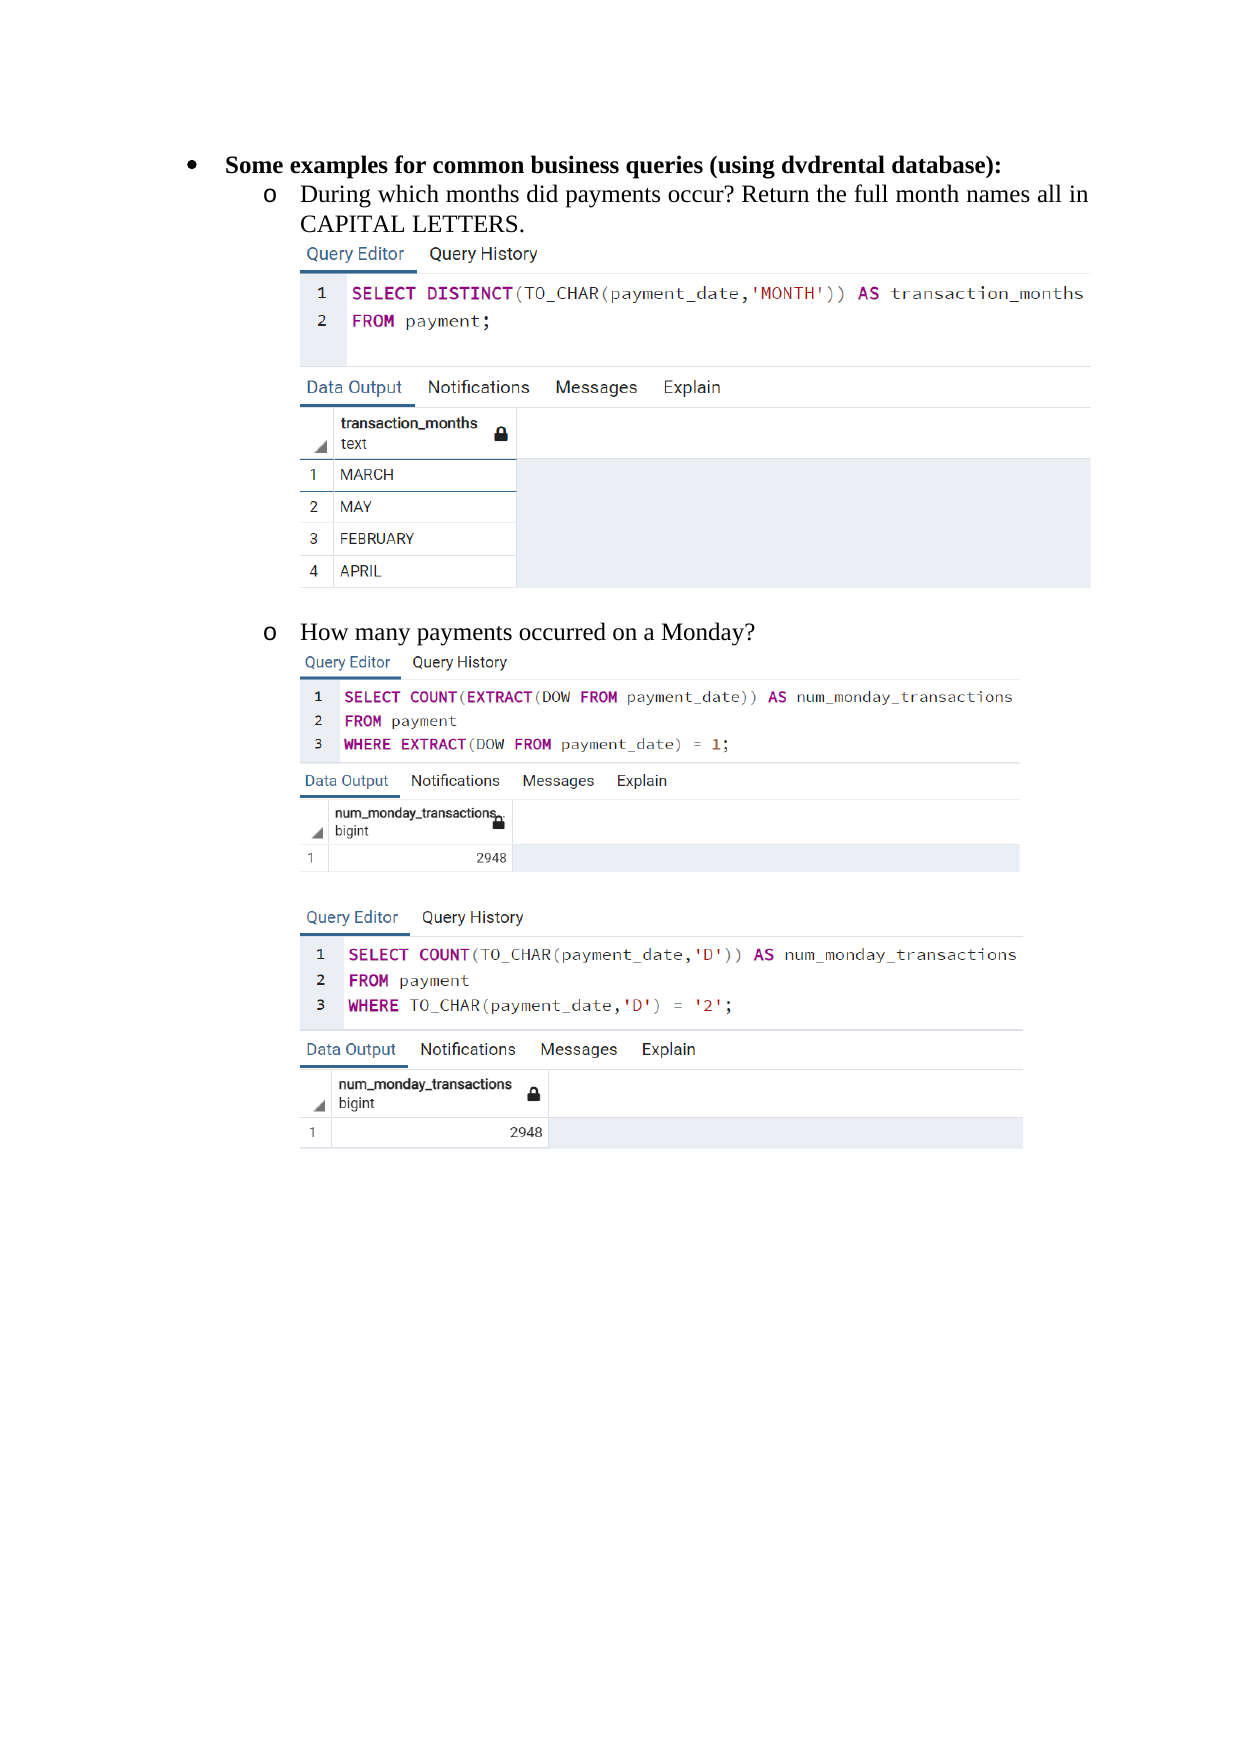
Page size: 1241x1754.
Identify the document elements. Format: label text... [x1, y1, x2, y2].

picture [300, 238, 1091, 588]
list How many payments occurred on a Monday? [262, 617, 1090, 648]
picture [300, 900, 1024, 1149]
picture [300, 647, 1020, 872]
list During which months did payments occur? Return the full month names all in CAPITAL LETTERS. [262, 179, 1090, 238]
list Some examples for common business queries (using dvdrental database): [187, 150, 1090, 179]
